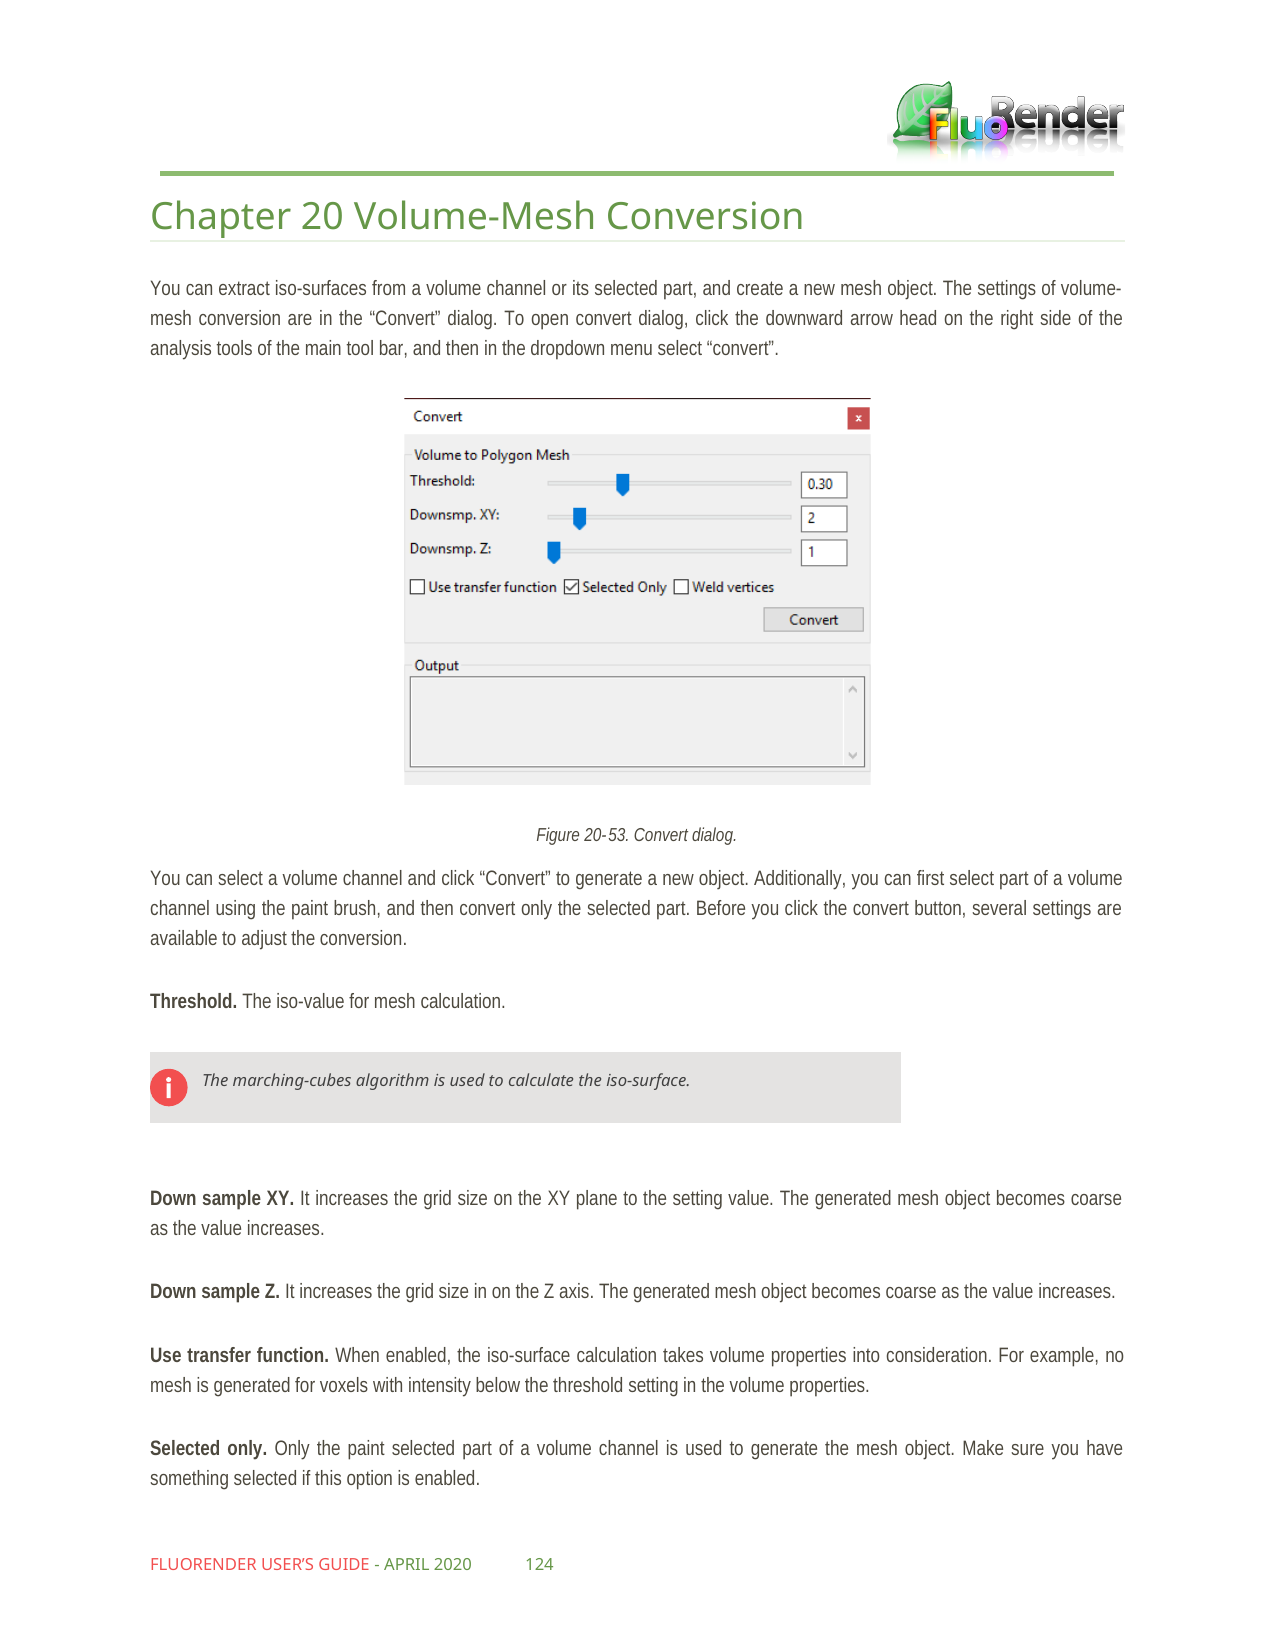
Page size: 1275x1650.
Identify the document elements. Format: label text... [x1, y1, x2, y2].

text You can select a volume channel and click “Convert” to generate a new object. Additionally, you can first select part of a volume channel using the paint brush, and then convert only the selected part. Before you click the convert button, several settings are available to adjust the conversion. [150, 866, 1125, 949]
picture [887, 75, 1125, 165]
text You can extract iso-surfaces from a volume channel or its selected part, and create a new mesh object. The settings of volume-mesh conversion are in the “Convert” dialog. To open convert dialog, click the downward arrow head on the right side of the analysis tools of the main tool bar, and then in the dropdown menu select “convert”. [150, 276, 1125, 359]
text Selected only. Only the paint selected part of a volume channel is used to generate the mesh object. Make sure you have something selected if this option is enabled. [150, 1436, 1125, 1489]
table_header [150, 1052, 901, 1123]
text Down sample XY. It increases the grid size on the XY plane to the setting value. The generated mesh object becomes coarse as the value increases. [150, 1186, 1125, 1240]
picture [404, 398, 871, 785]
subtitle Volume-Mesh Conversion [150, 189, 1125, 240]
text Down sample Z. It increases the grid size in on the Z axis. The generated mesh object becomes coarse as the value increases. [150, 1279, 1125, 1303]
text Use transfer function. When enabled, the iso-surface calculation takes volume properties into consideration. For example, no mesh is generated for voxels with intensity below the threshold setting in the volume properties. [150, 1343, 1125, 1396]
text Threshold. The iso-value for mesh calculation. [150, 989, 1125, 1013]
